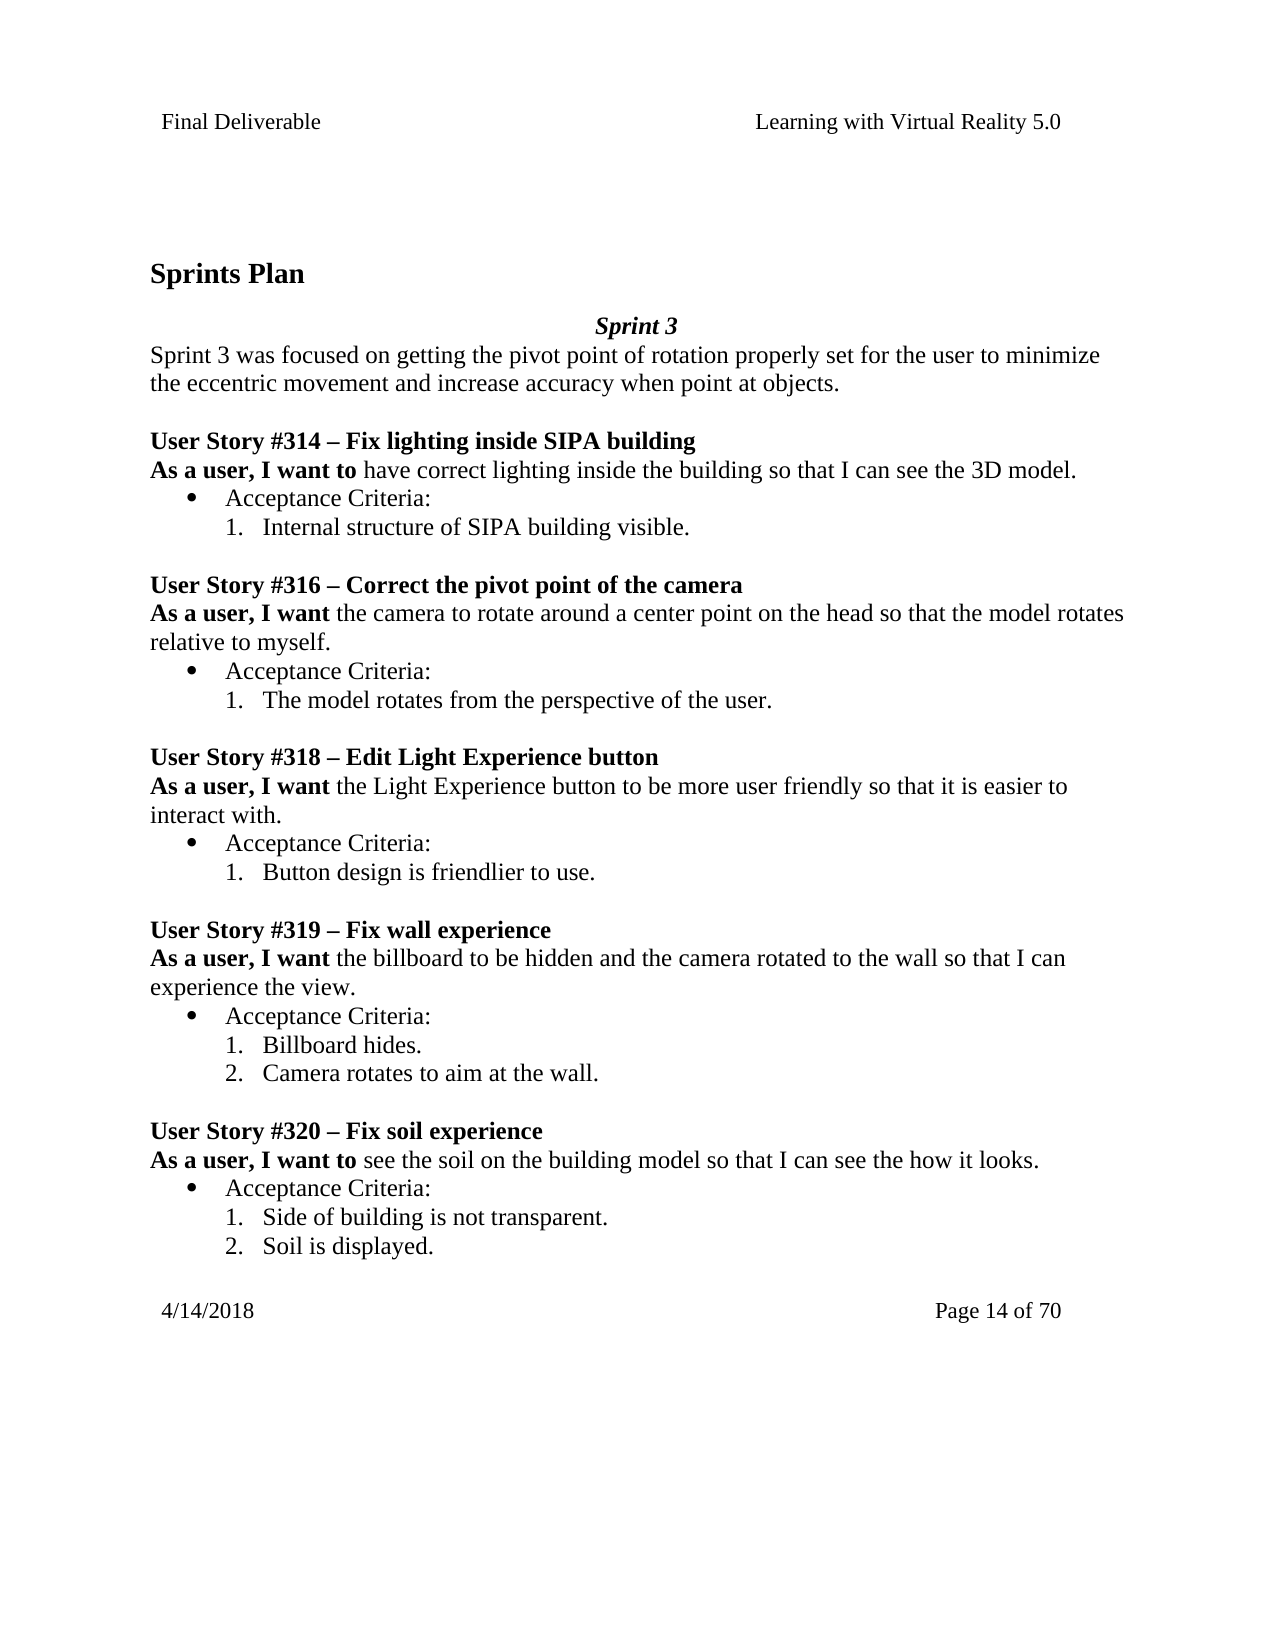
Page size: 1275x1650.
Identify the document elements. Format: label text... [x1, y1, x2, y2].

list The model rotates from the perspective of the user. [225, 685, 1125, 713]
text User Story #316 – Correct the pivot point of the camera [150, 570, 1125, 598]
text User Story #319 – Fix wall experience [150, 915, 1125, 943]
text As a user, I want the billboard to be hidden and the camera rotated to the wall so that I can experience the view. [150, 943, 1125, 1001]
list Acceptance Criteria: [187, 1173, 1125, 1202]
text As a user, I want the camera to rotate around a center point on the head so that the model rotates relative to myself. [150, 598, 1125, 656]
list Acceptance Criteria: [187, 656, 1125, 685]
list Camera rotates to aim at the wall. [225, 1058, 1125, 1087]
list Button design is friendlier to use. [225, 857, 1125, 886]
subtitle Sprint 3 [150, 311, 1125, 340]
text As a user, I want the Light Experience button to be more user friendly so that it is easier to interact with. [150, 771, 1125, 828]
list Acceptance Criteria: [187, 828, 1125, 857]
subtitle Sprints Plan [150, 257, 1125, 290]
text User Story #314 – Fix lighting inside SIPA building [150, 426, 1125, 455]
list Soil is displayed. [225, 1231, 1125, 1260]
text User Story #320 – Fix soil experience [150, 1116, 1125, 1145]
text As a user, I want to see the soil on the building model so that I can see the how it looks. [150, 1145, 1125, 1173]
text Sprint 3 was focused on getting the pivot point of rotation properly set for the user to minimize the eccentric movement and increase accuracy when point at objects. [150, 340, 1125, 397]
list Internal structure of SIPA building visible. [225, 512, 1125, 541]
list Acceptance Criteria: [187, 1001, 1125, 1030]
text User Story #318 – Edit Light Experience button [150, 742, 1125, 771]
list Billboard hides. [225, 1030, 1125, 1058]
list Acceptance Criteria: [187, 483, 1125, 512]
text As a user, I want to have correct lighting inside the building so that I can see the 3D model. [150, 455, 1125, 483]
list Side of building is not transparent. [225, 1202, 1125, 1231]
